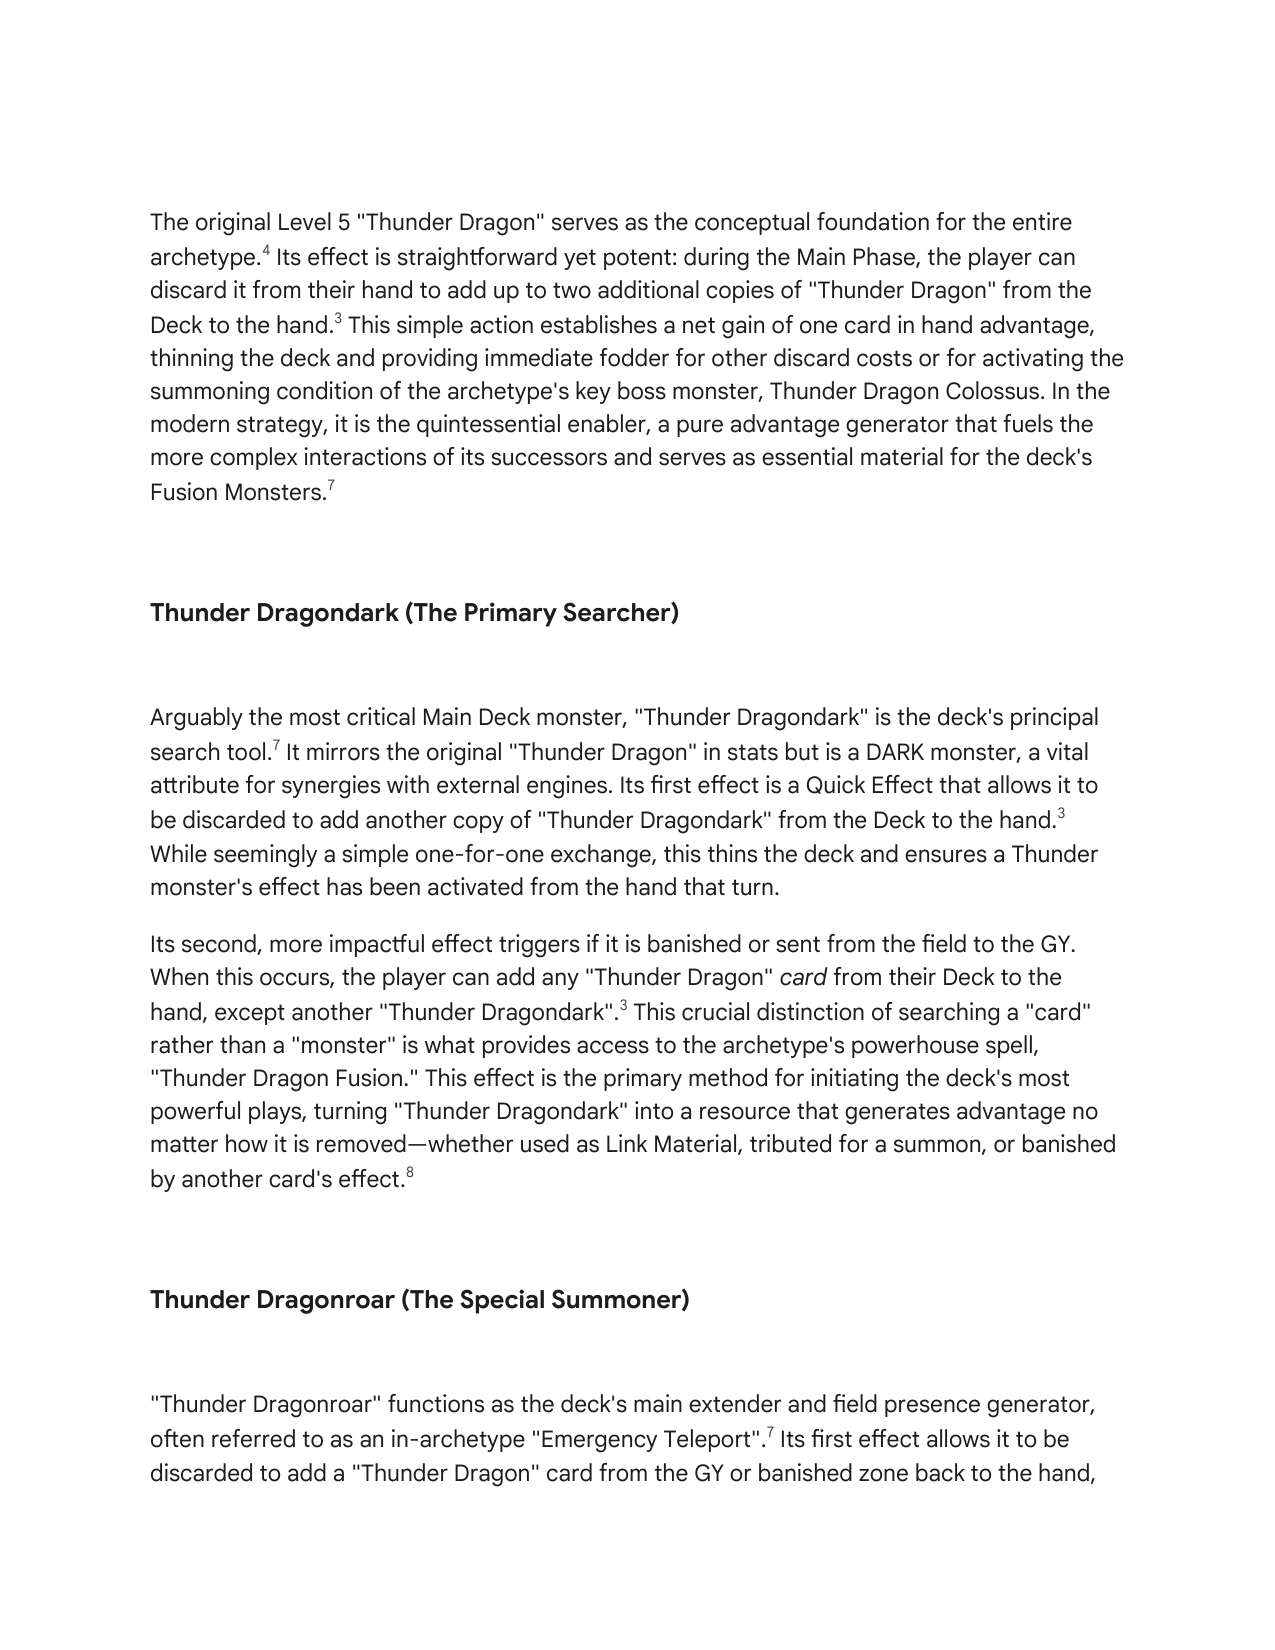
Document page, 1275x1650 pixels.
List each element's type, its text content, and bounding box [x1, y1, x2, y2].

text The original Level 5 "Thunder Dragon" serves as the conceptual foundation for the entire archetype.4 Its effect is straightforward yet potent: during the Main Phase, the player can discard it from their hand to add up to two additional copies of "Thunder Dragon" from the Deck to the hand.3 This simple action establishes a net gain of one card in hand advantage, thinning the deck and providing immediate fodder for other discard costs or for activating the summoning condition of the archetype's key boss monster, Thunder Dragon Colossus. In the modern strategy, it is the quintessential enabler, a pure advantage generator that fuels the more complex interactions of its successors and serves as essential material for the deck's Fusion Monsters.7 [150, 208, 1125, 507]
subtitle Thunder Dragondark (The Primary Searcher) [150, 597, 1125, 629]
text Arguably the most critical Main Deck monster, "Thunder Dragondark" is the deck's principal search tool.7 It mirrors the original "Thunder Dragon" in stats but is a DARK monster, a vital attribute for synergies with external engines. Its first effect is a Quick Effect that allows it to be discarded to add another copy of "Thunder Dragondark" from the Deck to the hand.3 While seemingly a simple one-for-one exchange, this thins the deck and ensures a Thunder monster's effect has been activated from the hand that turn. [150, 703, 1125, 902]
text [150, 1390, 1125, 1487]
subtitle Thunder Dragonroar (The Special Summoner) [150, 1284, 1125, 1316]
text Its second, more impactful effect triggers if it is banished or sent from the field to the GY. When this occurs, the player can add any "Thunder Dragon" card from their Deck to the hand, except another "Thunder Dragondark".3 This crucial distinction of searching a "card" rather than a "monster" is what provides access to the archetype's powerhouse spell, "Thunder Dragon Fusion." This effect is the primary method for initiating the deck's most powerful plays, turning "Thunder Dragondark" into a resource that generates advantage no matter how it is removed—whether used as Link Material, tributed for a summon, or banished by another card's effect.8 [150, 931, 1125, 1194]
